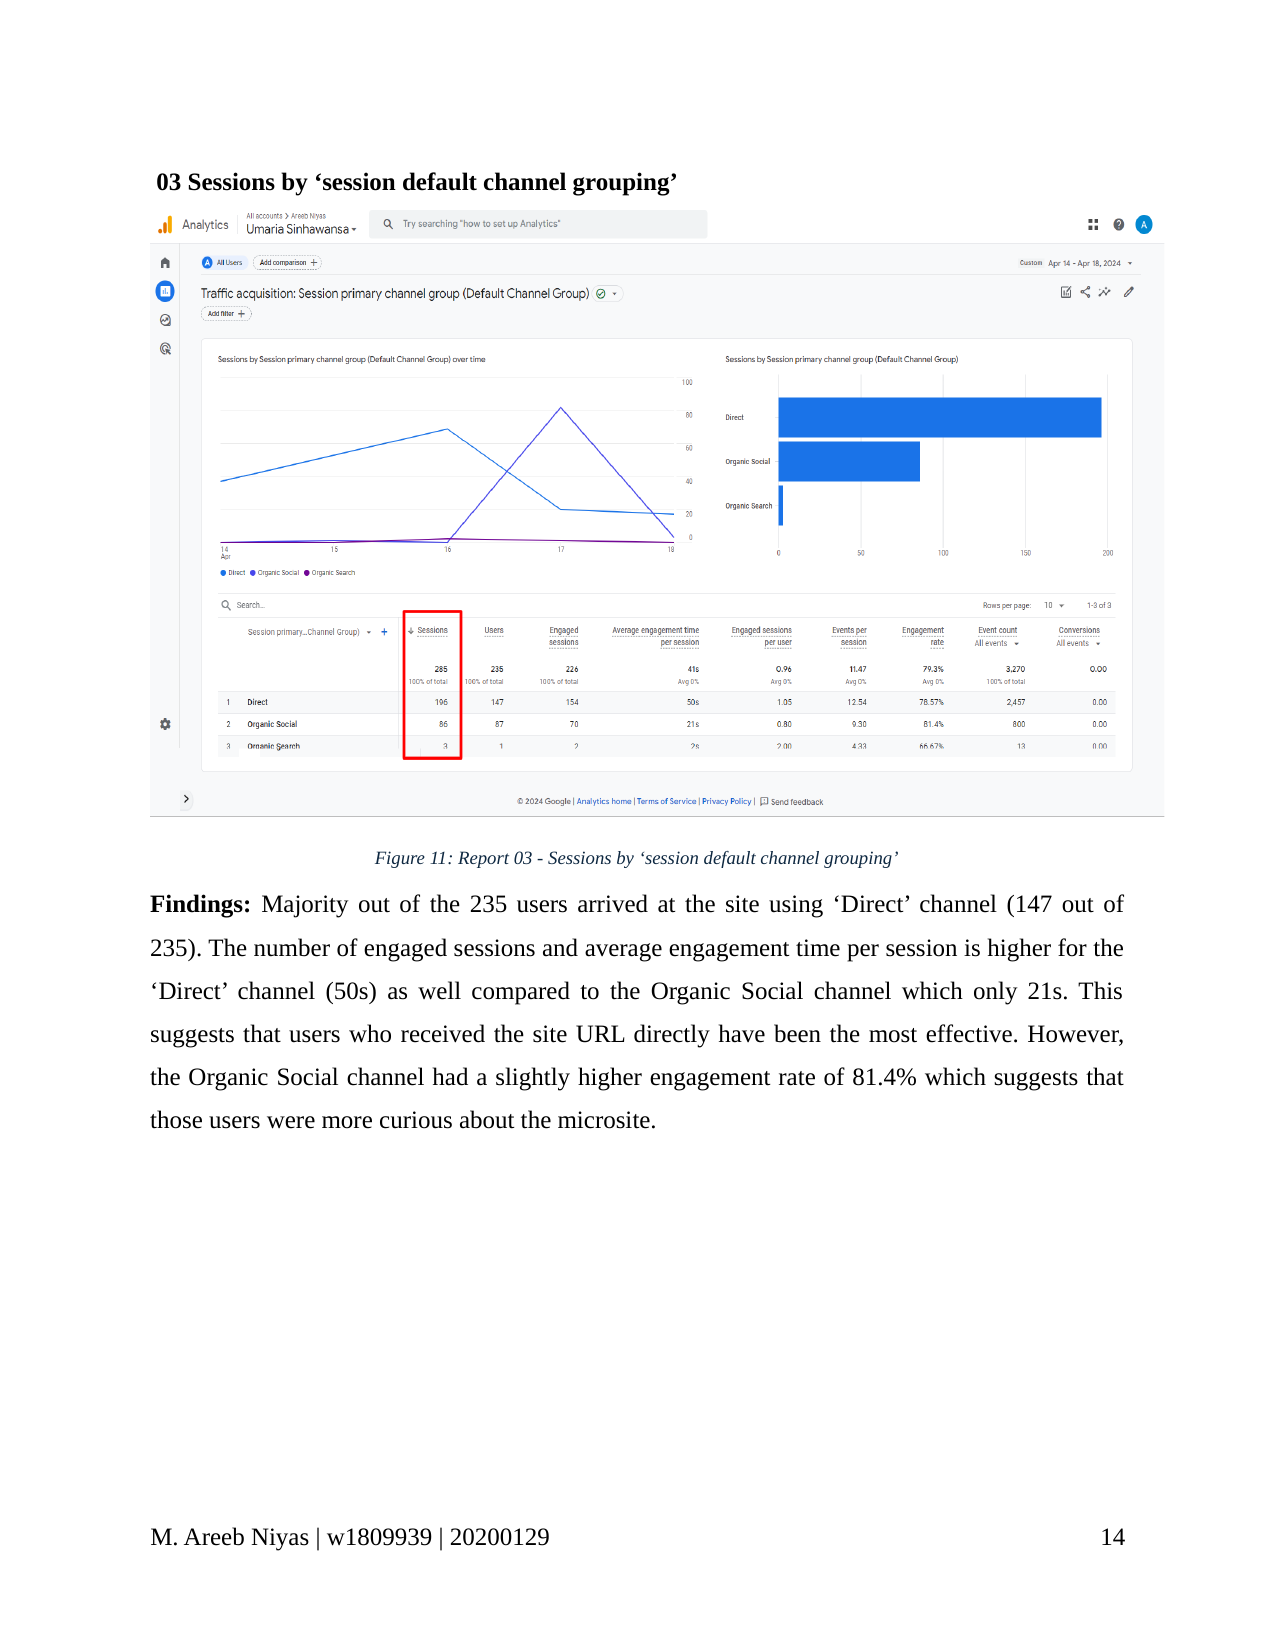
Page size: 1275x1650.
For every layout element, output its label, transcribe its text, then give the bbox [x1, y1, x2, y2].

picture [150, 206, 1165, 817]
text Figure 11: Report 03 - Sessions by ‘session default channel grouping’ [150, 847, 1125, 869]
subtitle 03 Sessions by ‘session default channel grouping’ [150, 167, 1125, 195]
text Findings: Majority out of the 235 users arrived at the site using ‘Direct’ channel (147 out of 235). The number of engaged sessions and average engagement time per session is higher for the ‘Direct’ channel (50s) as well compared to the Organic Social channel which only 21s. This suggests that users who received the site URL directly have been the most effective. However, the Organic Social channel had a slightly higher engagement rate of 81.4% which suggests that those users were more curious about the microsite. [150, 889, 1125, 1134]
